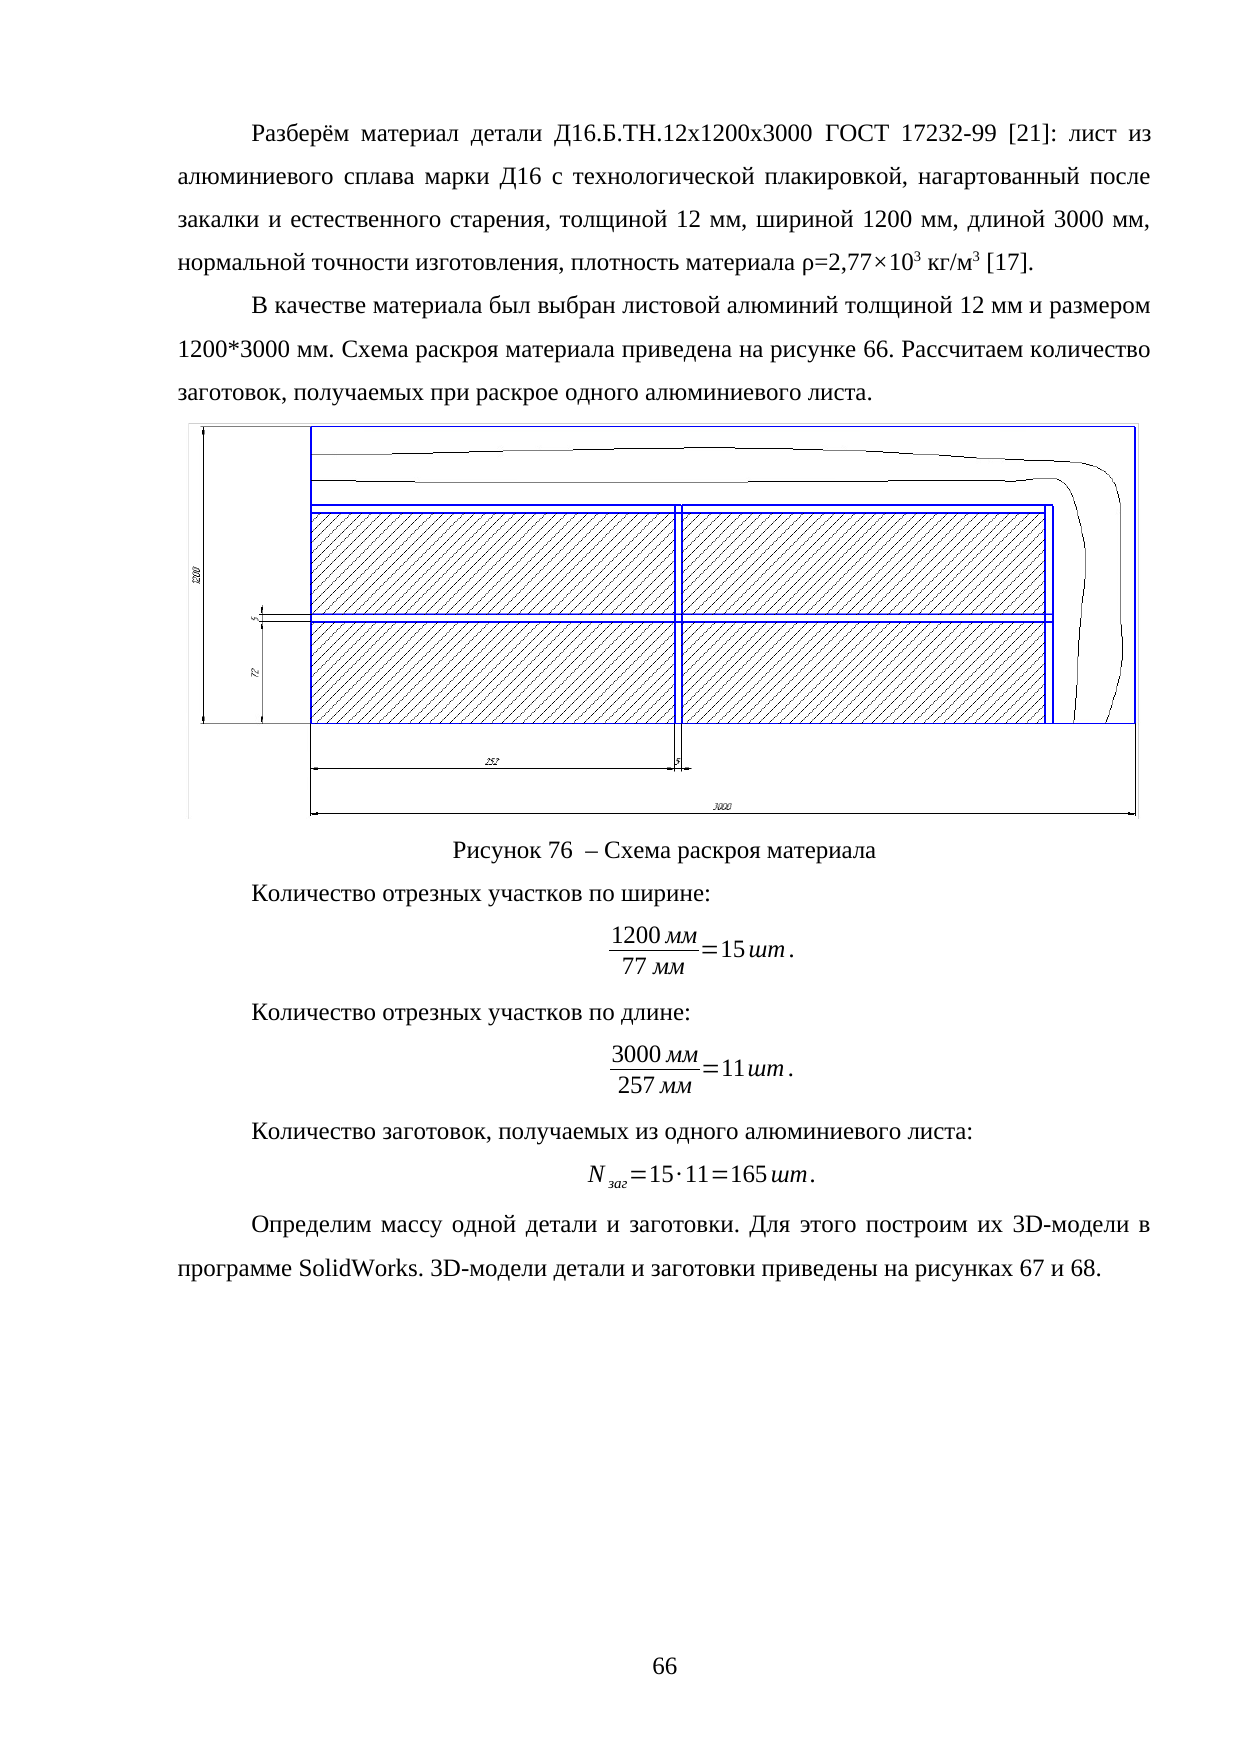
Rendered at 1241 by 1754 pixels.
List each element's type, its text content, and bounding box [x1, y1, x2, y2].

text Определим массу одной детали и заготовки. Для этого построим их 3D-модели в программе SolidWorks. 3D-модели детали и заготовки приведены на рисунках 67 и 68. [177, 1209, 1152, 1281]
text В качестве материала был выбран листовой алюминий толщиной 12 мм и размером 1200*3000 мм. Схема раскроя материала приведена на рисунке 66. Рассчитаем количество заготовок, получаемых при раскрое одного алюминиевого листа. [177, 291, 1152, 406]
text Разберём материал детали Д16.Б.ТН.12х1200х3000 ГОСТ 17232-99 [21]: лист из алюминиевого сплава марки Д16 с технологической плакировкой, нагартованный после закалки и естественного старения, толщиной 12 мм, шириной 1200 мм, длиной 3000 мм, нормальной точности изготовления, плотность материала ρ=2,77103 кг/м3 [17]. [177, 118, 1152, 276]
picture [177, 420, 1152, 819]
text Рисунок 76 – Схема раскроя материала [177, 835, 1152, 864]
text Количество заготовок, получаемых из одного алюминиевого листа: [177, 1116, 1152, 1145]
text Количество отрезных участков по ширине: [177, 878, 1152, 907]
text Количество отрезных участков по длине: [177, 997, 1152, 1026]
